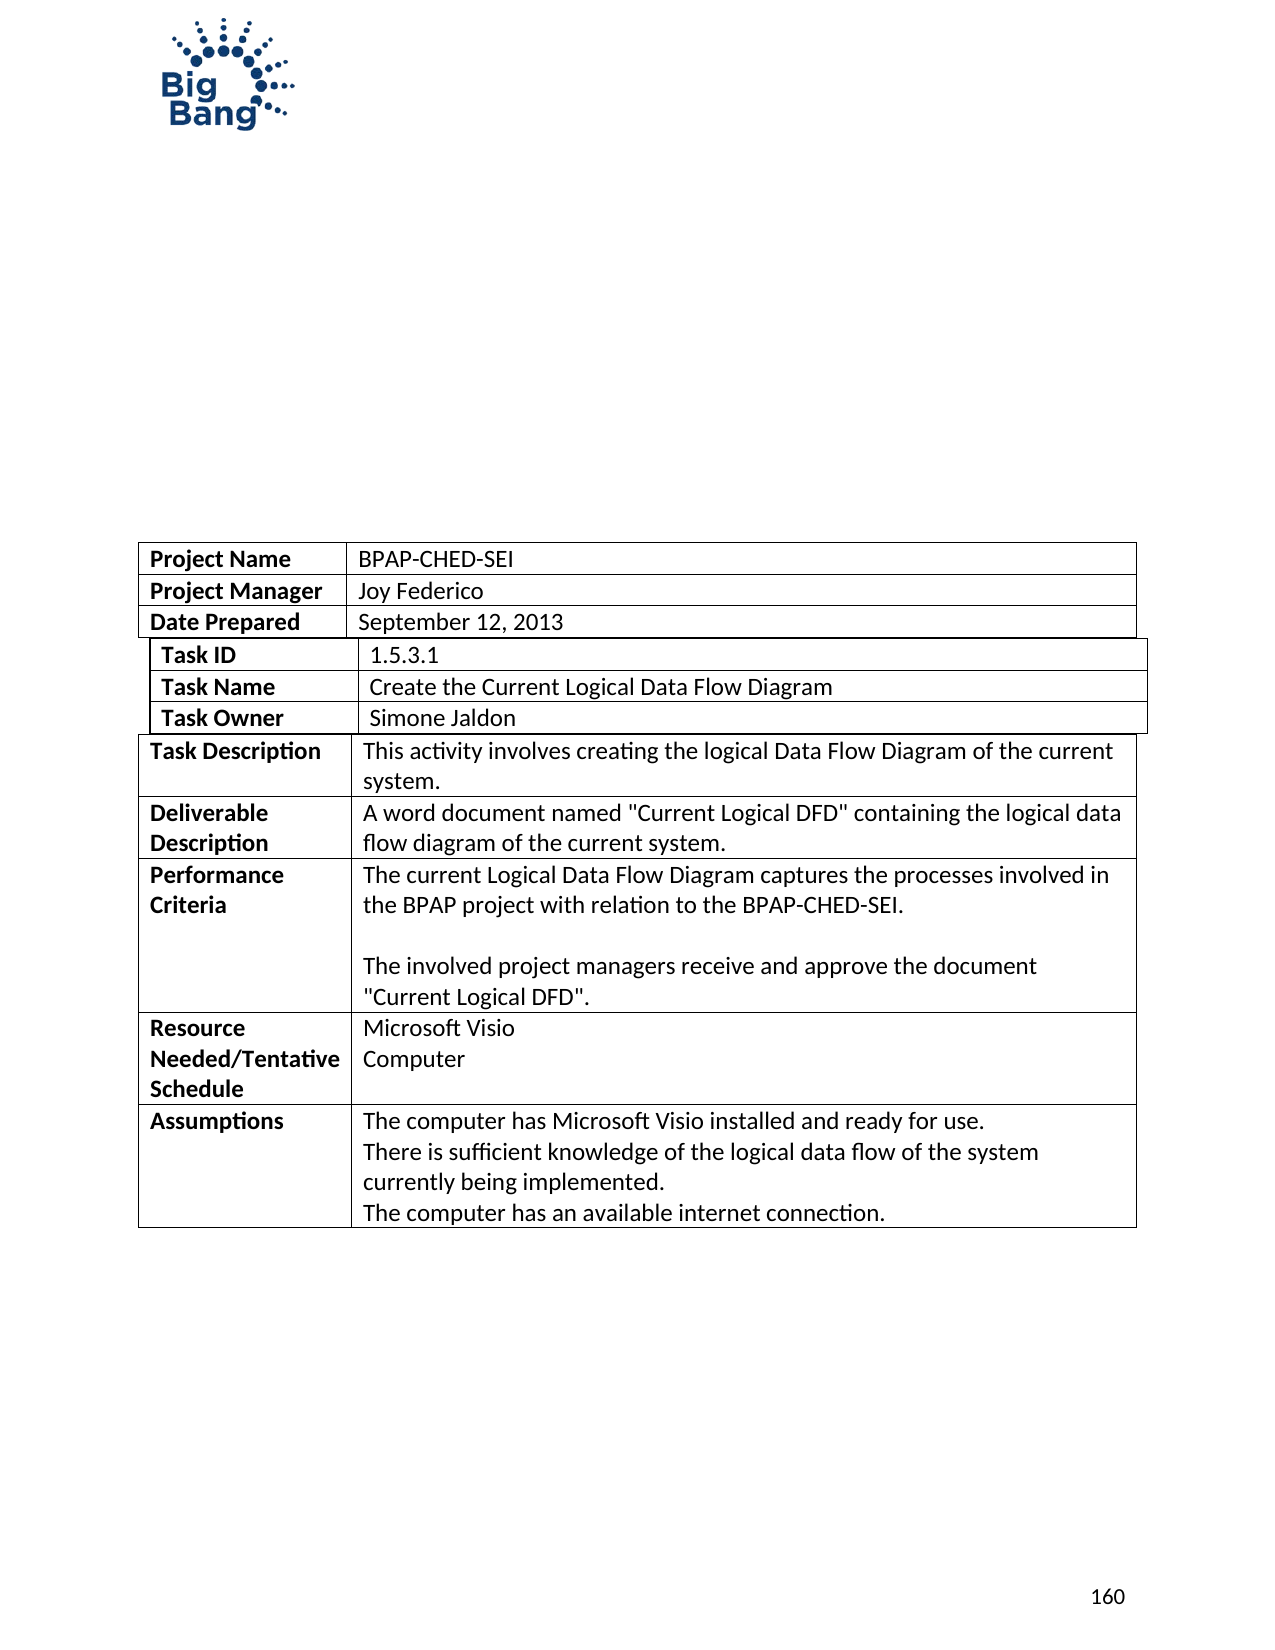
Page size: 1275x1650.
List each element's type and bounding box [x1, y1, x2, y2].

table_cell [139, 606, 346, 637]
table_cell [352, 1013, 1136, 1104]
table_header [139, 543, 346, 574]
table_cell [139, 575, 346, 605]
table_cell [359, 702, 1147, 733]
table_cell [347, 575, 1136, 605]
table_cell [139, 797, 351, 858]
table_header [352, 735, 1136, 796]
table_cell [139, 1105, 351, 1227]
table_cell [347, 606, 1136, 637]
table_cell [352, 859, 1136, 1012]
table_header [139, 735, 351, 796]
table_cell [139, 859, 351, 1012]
picture [147, 11, 302, 138]
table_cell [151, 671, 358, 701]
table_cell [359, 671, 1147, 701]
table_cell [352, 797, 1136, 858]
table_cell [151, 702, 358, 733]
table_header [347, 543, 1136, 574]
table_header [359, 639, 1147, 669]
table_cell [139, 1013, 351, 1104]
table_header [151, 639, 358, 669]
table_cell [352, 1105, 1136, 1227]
